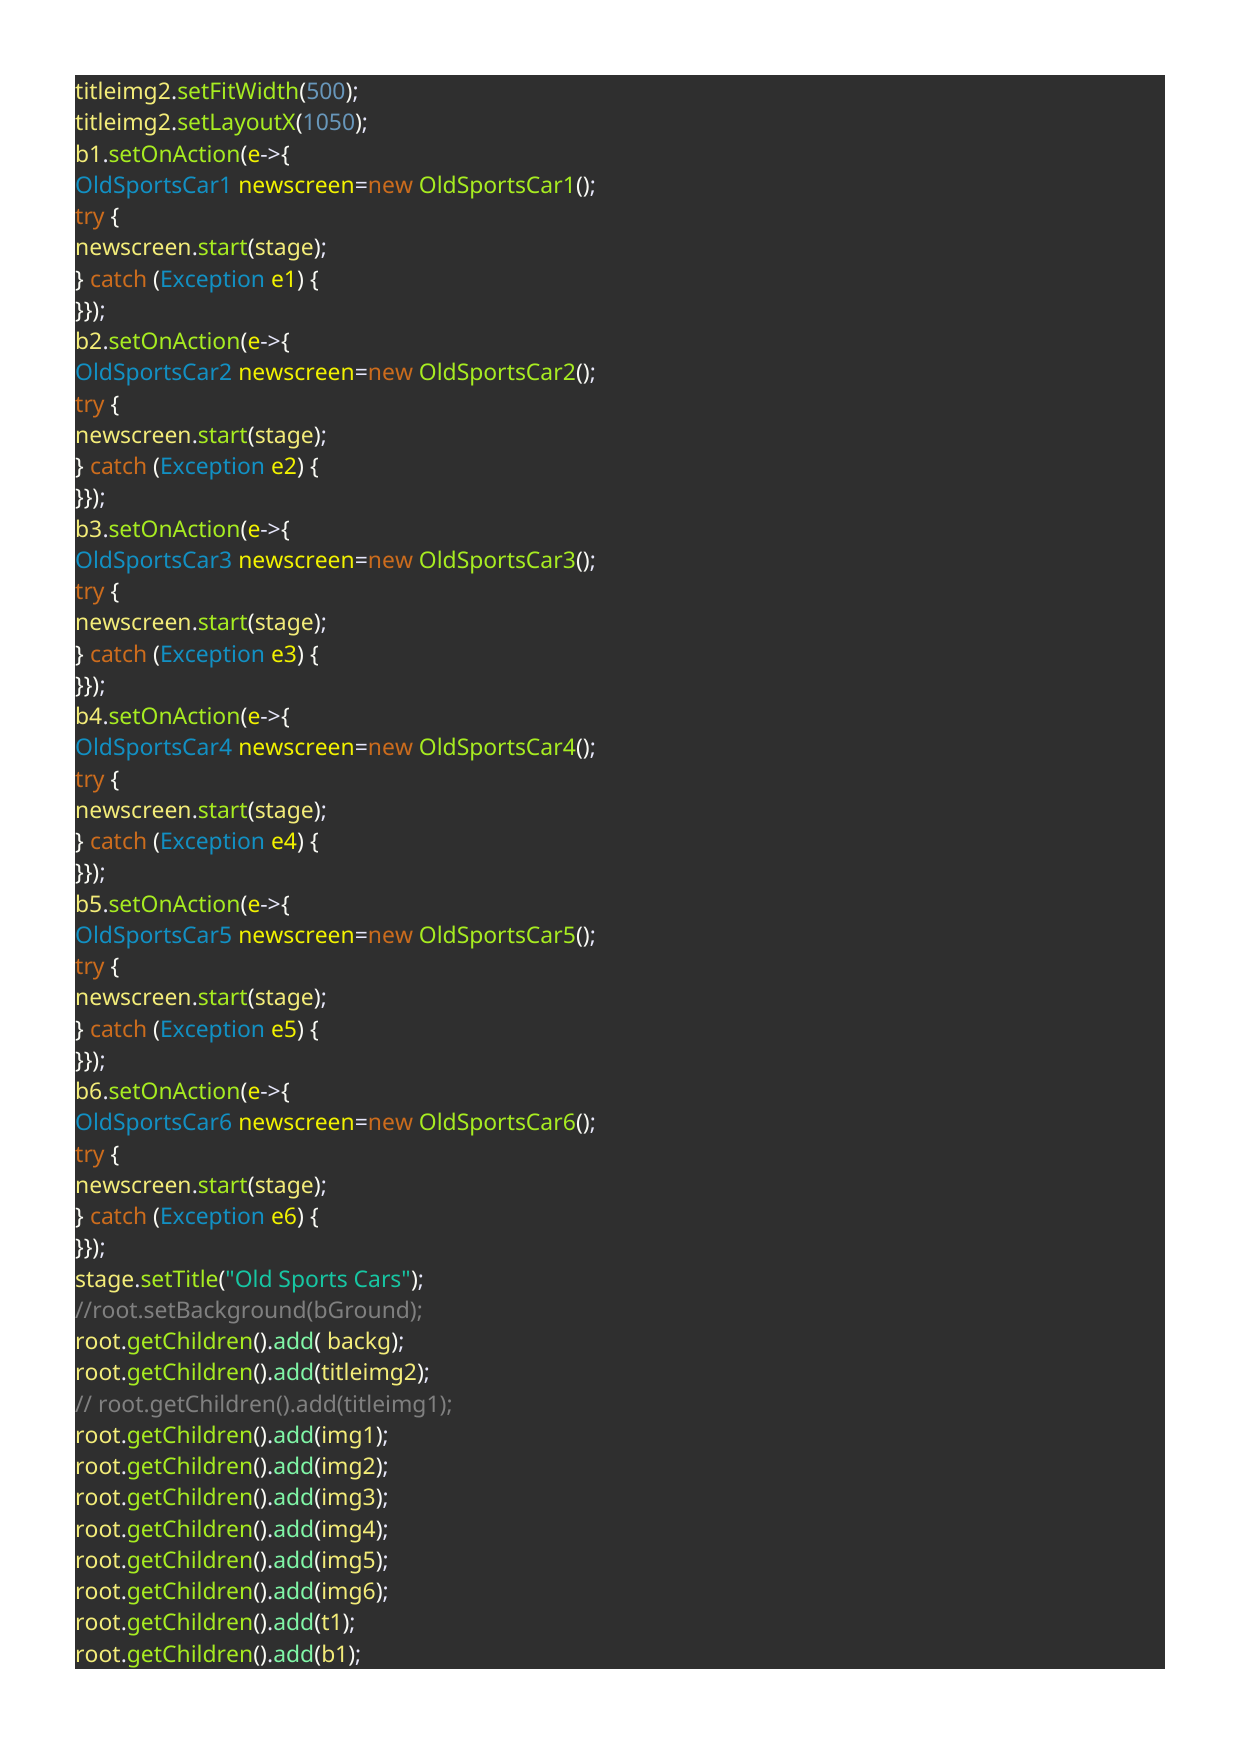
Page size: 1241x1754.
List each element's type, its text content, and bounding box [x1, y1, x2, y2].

text OldSportsCar5 newscreen=new OldSportsCar5(); [75, 919, 1165, 950]
text OldSportsCar3 newscreen=new OldSportsCar3(); [75, 544, 1165, 575]
text } catch (Exception e2) { [75, 450, 1165, 481]
text }}); [75, 1231, 1165, 1262]
text try { [75, 575, 1165, 606]
text b1.setOnAction(e->{ [75, 137, 1165, 169]
text } catch (Exception e4) { [75, 825, 1165, 856]
text }}); [75, 294, 1165, 325]
text b4.setOnAction(e->{ [75, 700, 1165, 731]
text }}); [75, 856, 1165, 887]
text titleimg2.setLayoutX(1050); [75, 106, 1165, 137]
text root.getChildren().add(titleimg2); [75, 1356, 1165, 1387]
text newscreen.start(stage); [75, 794, 1165, 825]
text root.getChildren().add(img6); [75, 1575, 1165, 1606]
text //root.setBackground(bGround); [75, 1294, 1165, 1325]
text b2.setOnAction(e->{ [75, 325, 1165, 356]
text newscreen.start(stage); [75, 981, 1165, 1012]
text try { [75, 387, 1165, 419]
text newscreen.start(stage); [75, 419, 1165, 450]
text titleimg2.setFitWidth(500); [75, 75, 1165, 106]
text root.getChildren().add(img5); [75, 1544, 1165, 1575]
text OldSportsCar1 newscreen=new OldSportsCar1(); [75, 169, 1165, 200]
text root.getChildren().add(img4); [75, 1512, 1165, 1544]
text root.getChildren().add(b1); [75, 1637, 1165, 1669]
text stage.setTitle("Old Sports Cars"); [75, 1262, 1165, 1294]
text b5.setOnAction(e->{ [75, 887, 1165, 919]
text try { [75, 1137, 1165, 1169]
text }}); [75, 669, 1165, 700]
text newscreen.start(stage); [75, 231, 1165, 262]
text } catch (Exception e6) { [75, 1200, 1165, 1231]
text // root.getChildren().add(titleimg1); [75, 1387, 1165, 1419]
text try { [75, 200, 1165, 231]
text root.getChildren().add(img3); [75, 1481, 1165, 1512]
text OldSportsCar2 newscreen=new OldSportsCar2(); [75, 356, 1165, 387]
text } catch (Exception e5) { [75, 1012, 1165, 1044]
text newscreen.start(stage); [75, 1169, 1165, 1200]
text b6.setOnAction(e->{ [75, 1075, 1165, 1106]
text OldSportsCar6 newscreen=new OldSportsCar6(); [75, 1106, 1165, 1137]
text } catch (Exception e1) { [75, 262, 1165, 294]
text }}); [75, 1044, 1165, 1075]
text root.getChildren().add(img2); [75, 1450, 1165, 1481]
text b3.setOnAction(e->{ [75, 512, 1165, 544]
text }}); [75, 481, 1165, 512]
text try { [75, 762, 1165, 794]
text try { [75, 950, 1165, 981]
text root.getChildren().add(img1); [75, 1419, 1165, 1450]
text } catch (Exception e3) { [75, 637, 1165, 669]
text root.getChildren().add( backg); [75, 1325, 1165, 1356]
text root.getChildren().add(t1); [75, 1606, 1165, 1637]
text newscreen.start(stage); [75, 606, 1165, 637]
text OldSportsCar4 newscreen=new OldSportsCar4(); [75, 731, 1165, 762]
